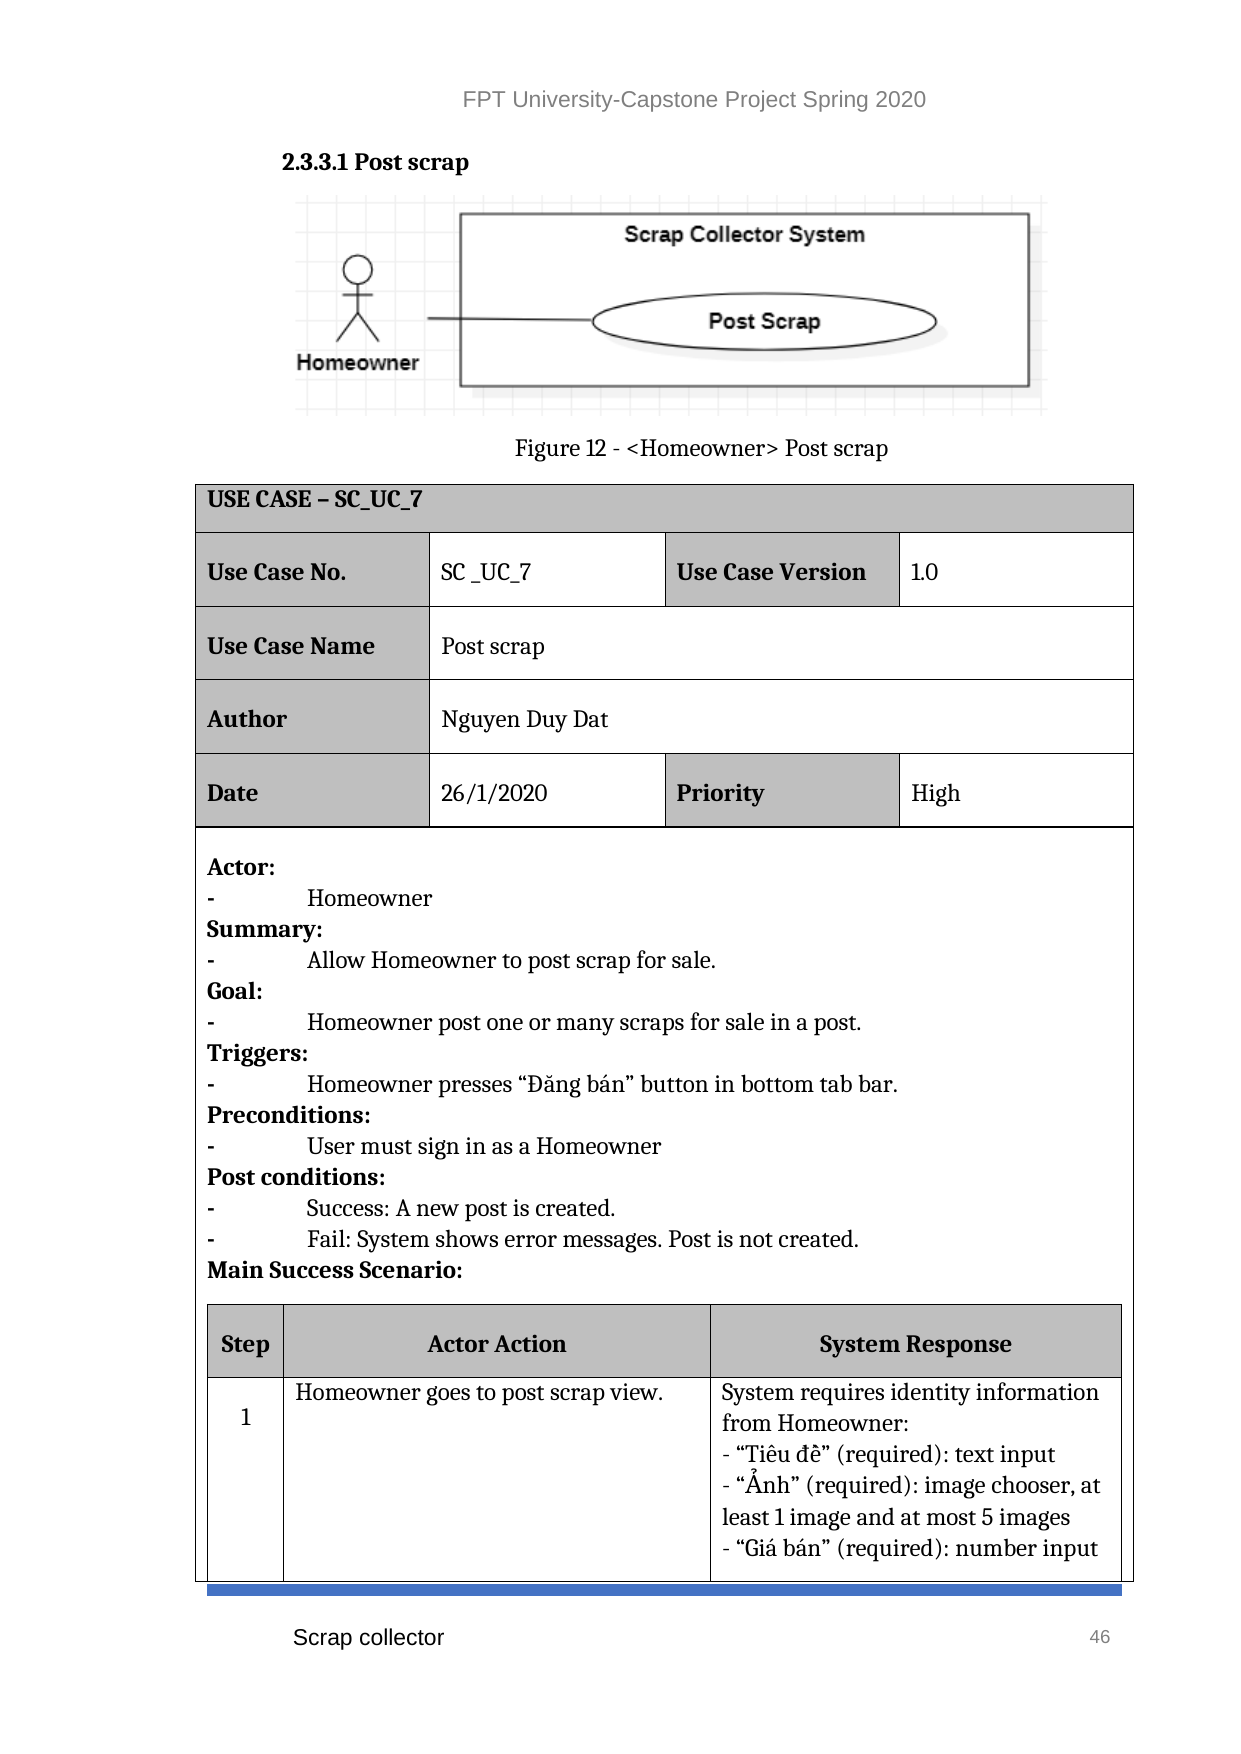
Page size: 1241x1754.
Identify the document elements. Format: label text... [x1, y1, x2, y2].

table_cell Date [196, 754, 429, 826]
table_cell 1.0 [900, 533, 1133, 606]
text Figure - <Homeowner> Post scrap [207, 434, 1122, 463]
picture [295, 195, 1048, 416]
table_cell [196, 828, 1133, 1581]
table_header USE CASE – SC_UC_7 [196, 485, 1133, 532]
table_cell 26/1/2020 [430, 754, 665, 826]
subtitle 2.3.3.1 Post scrap [282, 148, 1122, 176]
table_cell Use Case Version [666, 533, 899, 606]
table_cell Post scrap [430, 607, 1133, 679]
table_cell High [900, 754, 1133, 826]
table_cell Priority [666, 754, 899, 826]
table_cell Nguyen Duy Dat [430, 680, 1133, 753]
table_cell SC _UC_7 [430, 533, 665, 606]
table_cell Use Case Name [196, 607, 429, 679]
table_cell Author [196, 680, 429, 753]
table_cell Use Case No. [196, 533, 429, 606]
